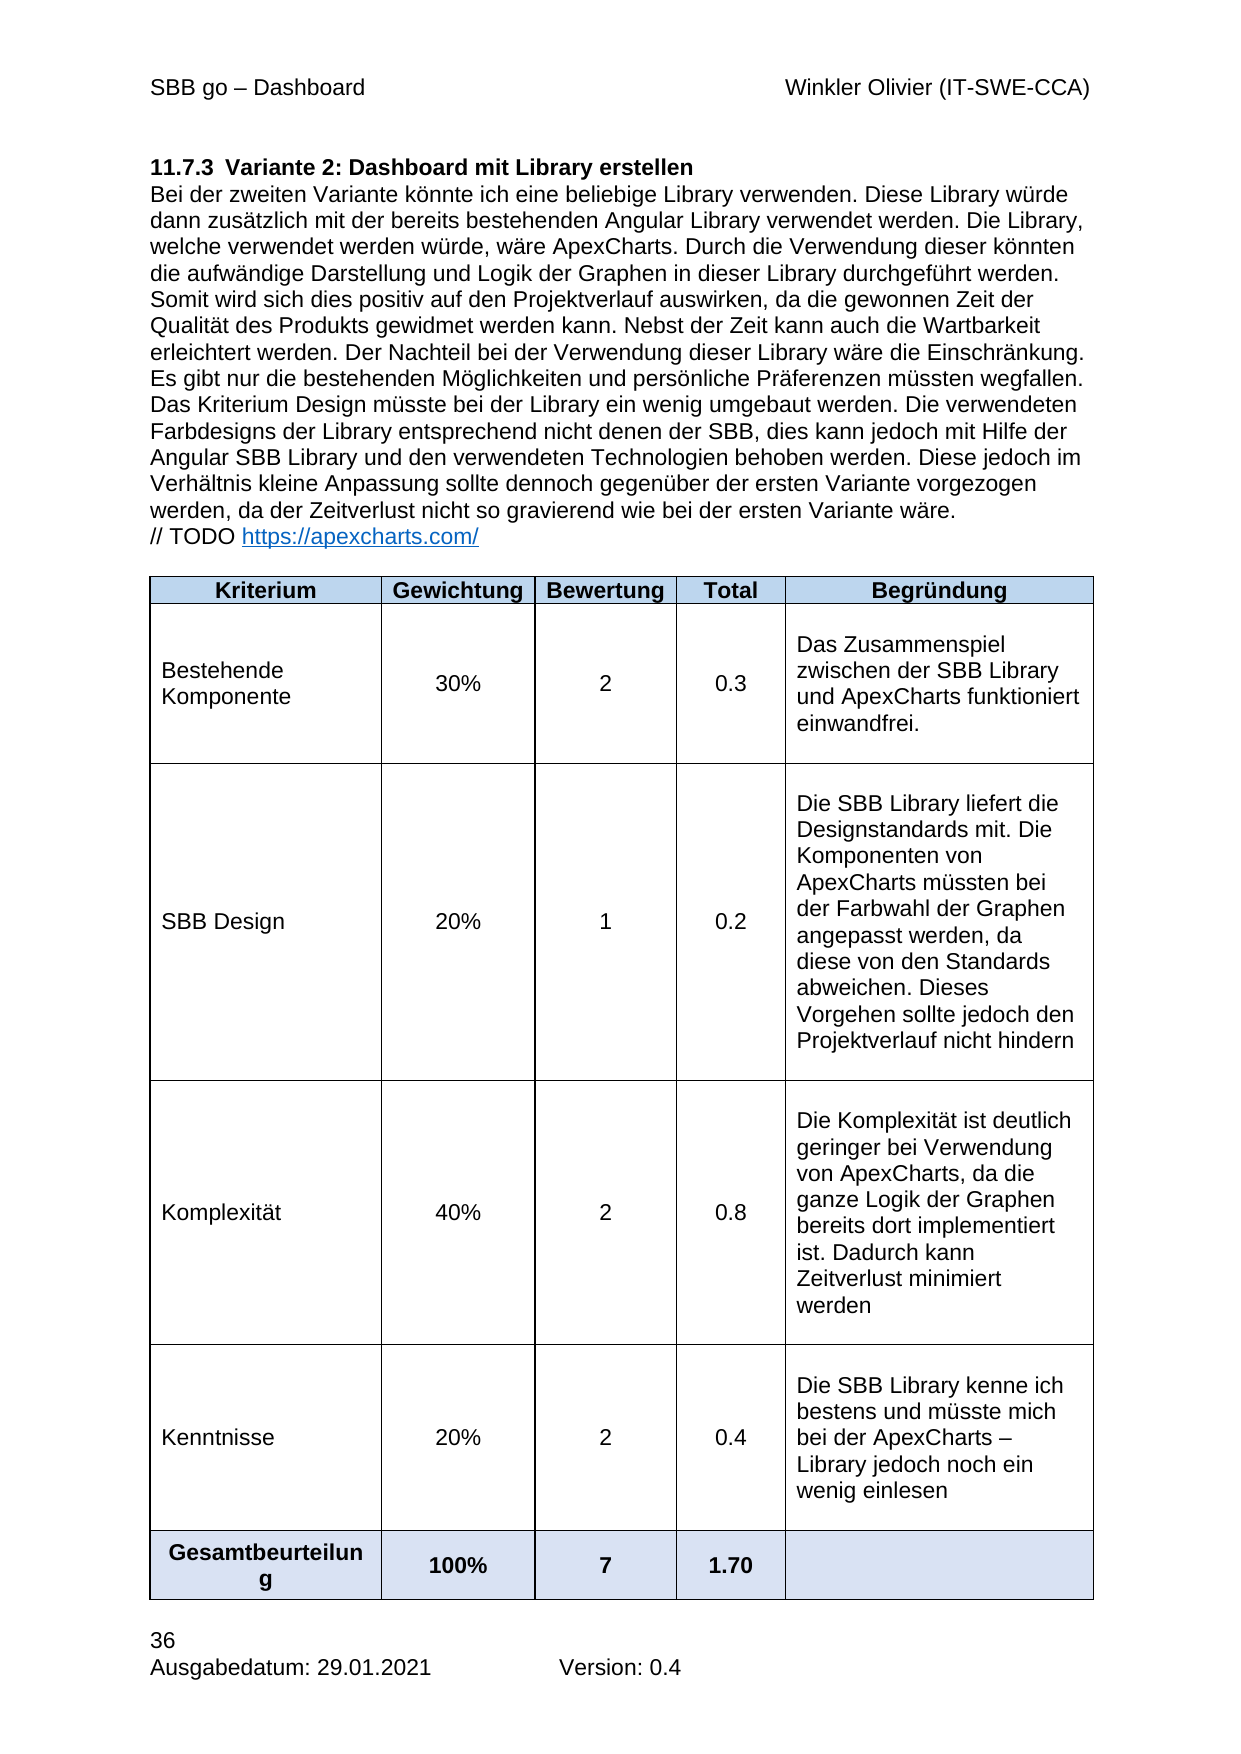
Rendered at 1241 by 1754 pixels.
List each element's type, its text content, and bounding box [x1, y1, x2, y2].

table_cell Gesamtbeurteilung [151, 1531, 381, 1599]
table_cell [786, 1531, 1093, 1599]
table_cell 0.8 [677, 1081, 785, 1344]
table_cell 40% [382, 1081, 534, 1344]
table_cell Die SBB Library kenne ich bestens und müsste mich bei der ApexCharts – Library jedoch noch ein wenig einlesen [786, 1345, 1093, 1530]
table_cell 2 [536, 1081, 676, 1344]
table_cell 30% [382, 604, 534, 762]
table_cell Bestehende Komponente [151, 604, 381, 762]
table_cell SBB Design [151, 764, 381, 1080]
subtitle Variante 2: Dashboard mit Library erstellen [150, 154, 1090, 181]
table_header Bewertung [536, 577, 676, 603]
table_cell 0.3 [677, 604, 785, 762]
table_cell Komplexität [151, 1081, 381, 1344]
table_cell 1 [536, 764, 676, 1080]
text // TODO https://apexcharts.com/ [150, 523, 1090, 549]
table_header Total [677, 577, 785, 603]
text Bei der zweiten Variante könnte ich eine beliebige Library verwenden. Diese Library würde dann zusätzlich mit der bereits bestehenden Angular Library verwendet werden. Die Library, welche verwendet werden würde, wäre ApexCharts. Durch die Verwendung dieser könnten die aufwändige Darstellung und Logik der Graphen in dieser Library durchgeführt werden. Somit wird sich dies positiv auf den Projektverlauf auswirken, da die gewonnen Zeit der Qualität des Produkts gewidmet werden kann. Nebst der Zeit kann auch die Wartbarkeit erleichtert werden. Der Nachteil bei der Verwendung dieser Library wäre die Einschränkung. Es gibt nur die bestehenden Möglichkeiten und persönliche Präferenzen müssten wegfallen. Das Kriterium Design müsste bei der Library ein wenig umgebaut werden. Die verwendeten Farbdesigns der Library entsprechend nicht denen der SBB, dies kann jedoch mit Hilfe der Angular SBB Library und den verwendeten Technologien behoben werden. Diese jedoch im Verhältnis kleine Anpassung sollte dennoch gegenüber der ersten Variante vorgezogen werden, da der Zeitverlust nicht so gravierend wie bei der ersten Variante wäre. [150, 181, 1090, 523]
table_cell 20% [382, 764, 534, 1080]
table_cell 0.2 [677, 764, 785, 1080]
table_cell Kenntnisse [151, 1345, 381, 1530]
table_cell 2 [536, 604, 676, 762]
table_cell 1.70 [677, 1531, 785, 1599]
table_cell 2 [536, 1345, 676, 1530]
table_cell 0.4 [677, 1345, 785, 1530]
table_header Gewichtung [382, 577, 534, 603]
table_cell 100% [382, 1531, 534, 1599]
table_cell Das Zusammenspiel zwischen der SBB Library und ApexCharts funktioniert einwandfrei. [786, 604, 1093, 762]
table_cell 7 [536, 1531, 676, 1599]
table_cell Die SBB Library liefert die Designstandards mit. Die Komponenten von ApexCharts müssten bei der Farbwahl der Graphen angepasst werden, da diese von den Standards abweichen. Dieses Vorgehen sollte jedoch den Projektverlauf nicht hindern [786, 764, 1093, 1080]
table_cell 20% [382, 1345, 534, 1530]
table_cell Die Komplexität ist deutlich geringer bei Verwendung von ApexCharts, da die ganze Logik der Graphen bereits dort implementiert ist. Dadurch kann Zeitverlust minimiert werden [786, 1081, 1093, 1344]
table_header Kriterium [151, 577, 381, 603]
table_header Begründung [786, 577, 1093, 603]
